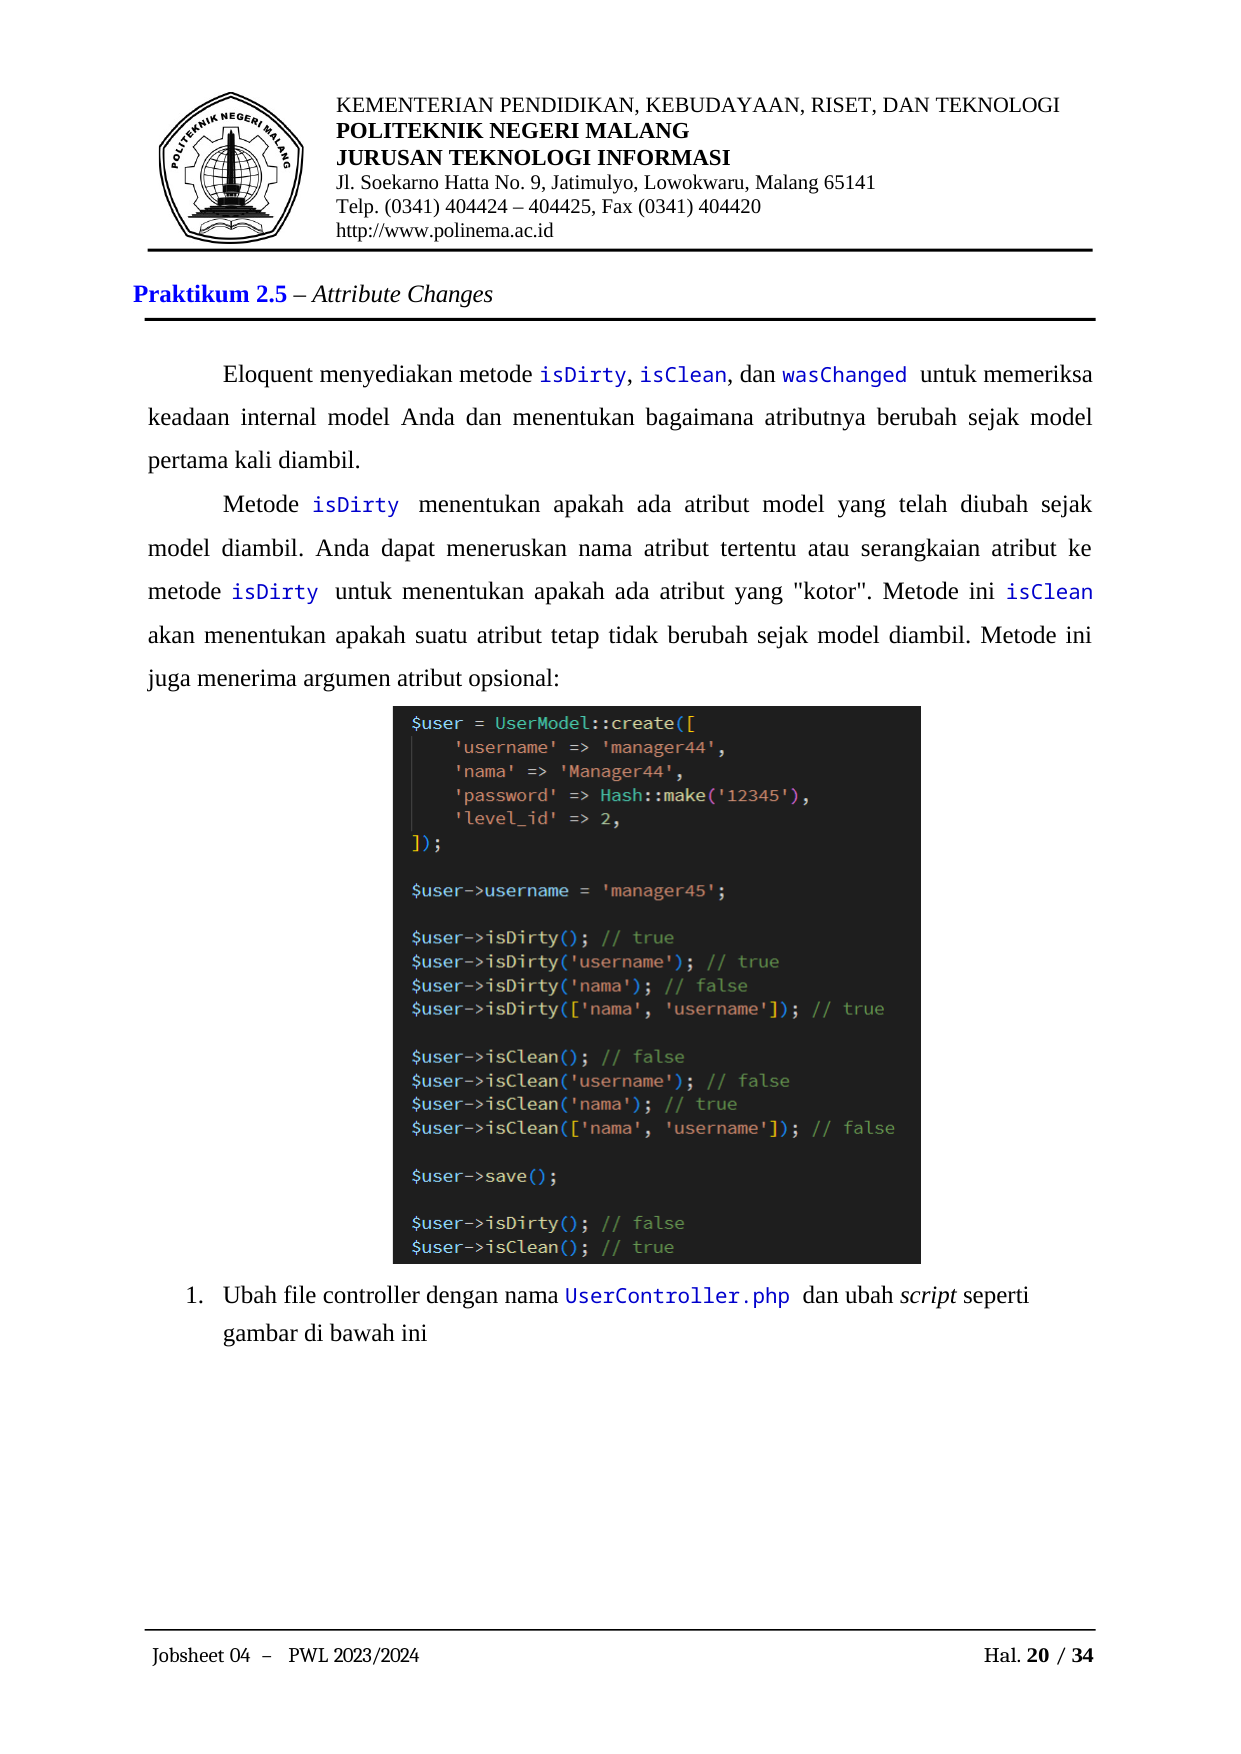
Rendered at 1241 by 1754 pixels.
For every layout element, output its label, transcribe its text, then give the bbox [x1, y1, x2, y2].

text Praktikum 2.5 – Attribute Changes [133, 279, 1152, 307]
picture [392, 706, 921, 1264]
text Eloquent menyediakan metode isDirty, isClean, dan wasChanged untuk memeriksa keadaan internal model Anda dan menentukan bagaimana atributnya berubah sejak model pertama kali diambil. [148, 359, 1093, 474]
text Metode isDirty menentukan apakah ada atribut model yang telah diubah sejak model diambil. Anda dapat meneruskan nama atribut tertentu atau serangkaian atribut ke metode isDirty untuk menentukan apakah ada atribut yang "kotor". Metode ini isClean akan menentukan apakah suatu atribut tetap tidak berubah sejak model diambil. Metode ini juga menerima argumen atribut opsional: [148, 489, 1093, 692]
picture [158, 92, 304, 244]
list Ubah file controller dengan nama UserController.php dan ubah script seperti gambar di bawah ini [185, 1280, 1093, 1347]
